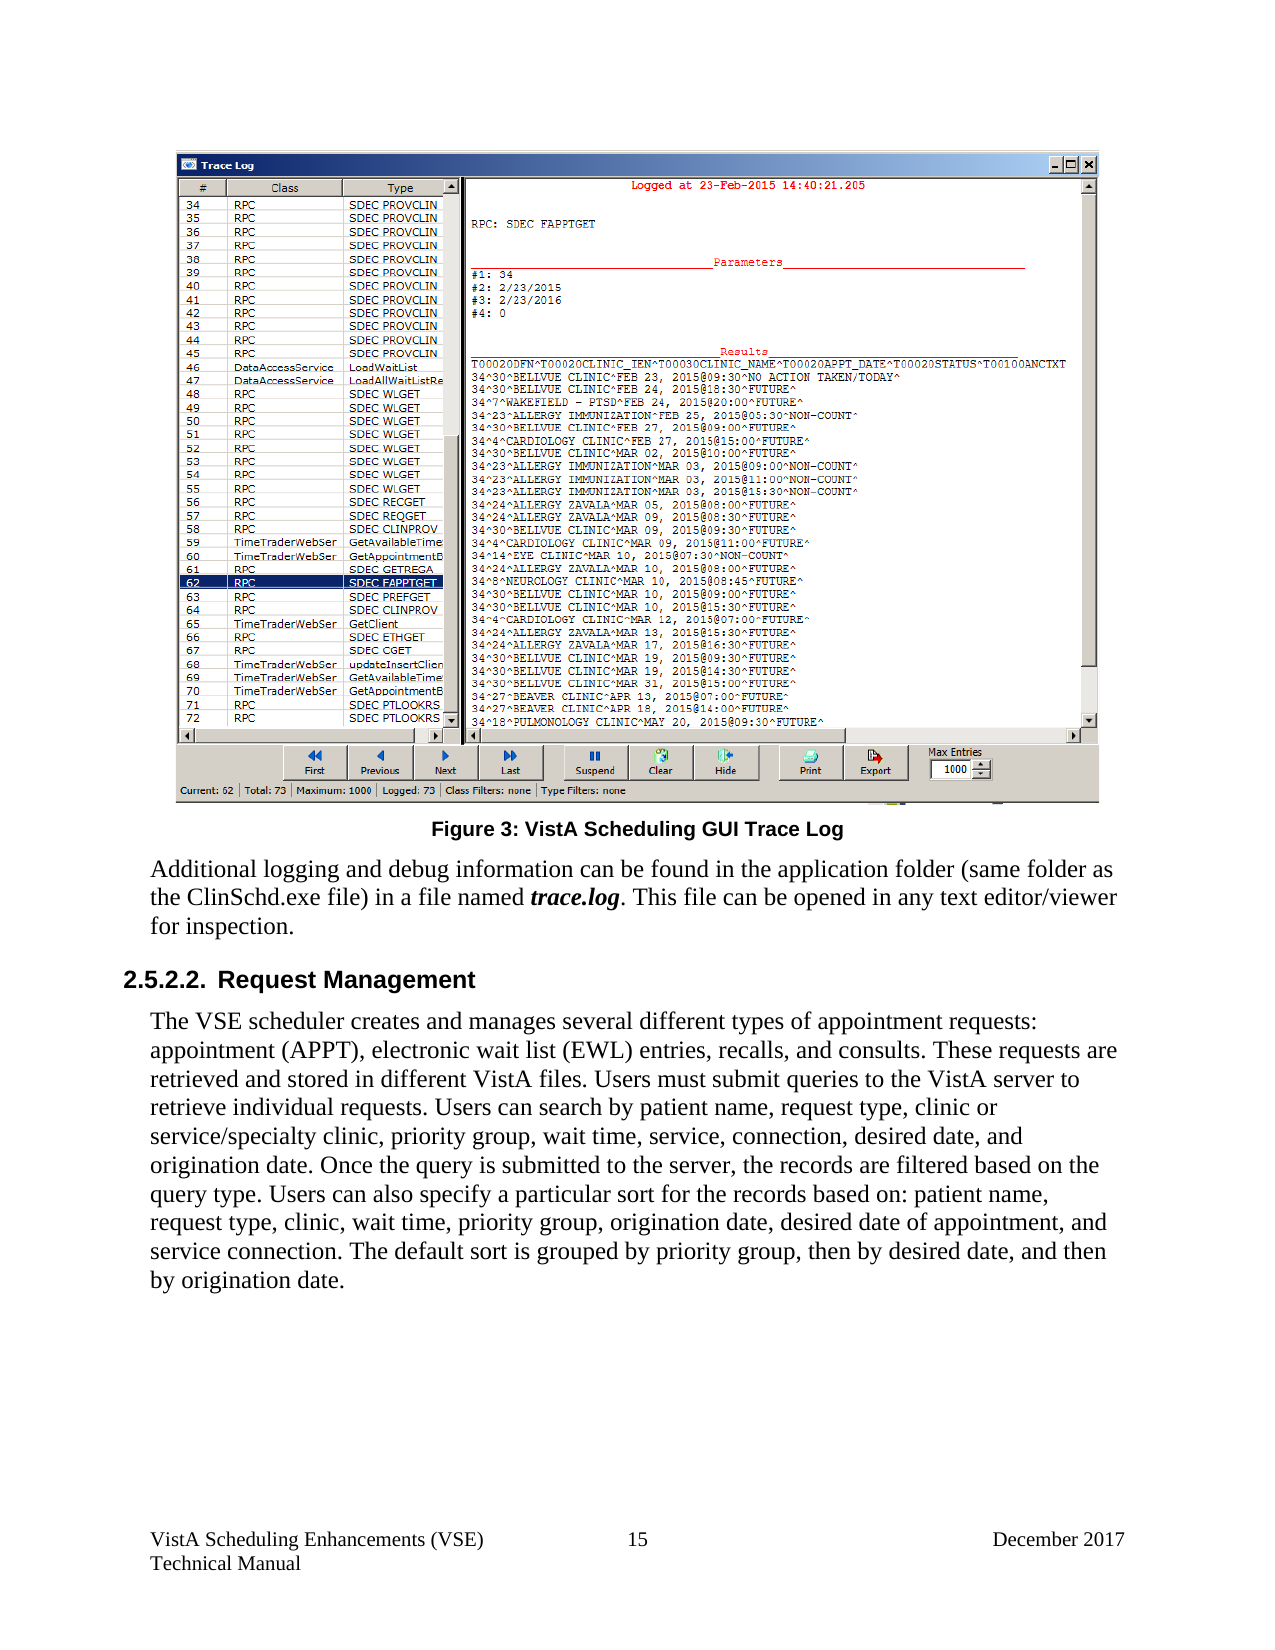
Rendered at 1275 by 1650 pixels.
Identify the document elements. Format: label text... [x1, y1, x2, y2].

text Additional logging and debug information can be found in the application folder (same folder as the ClinSchd.exe file) in a file named trace.log. This file can be opened in any text editor/viewer for inspection. [150, 854, 1125, 940]
text The VSE scheduler creates and manages several different types of appointment requests: appointment (APPT), electronic wait list (EWL) entries, recalls, and consults. These requests are retrieved and stored in different VistA files. Users must submit queries to the VistA server to retrieve individual requests. Users can search by patient name, request type, clinic or service/specialty clinic, priority group, wait time, service, connection, desired date, and origination date. Once the query is submitted to the server, the records are filtered based on the query type. Users can also specify a particular sort for the records based on: patient name, request type, clinic, wait time, priority group, origination date, desired date of appointment, and service connection. The default sort is grouped by priority group, then by desired date, and then by origination date. [150, 1006, 1125, 1294]
subtitle Request Management [123, 965, 1125, 994]
text Figure 3: VistA Scheduling GUI Trace Log [150, 817, 1125, 841]
picture [175, 150, 1100, 805]
